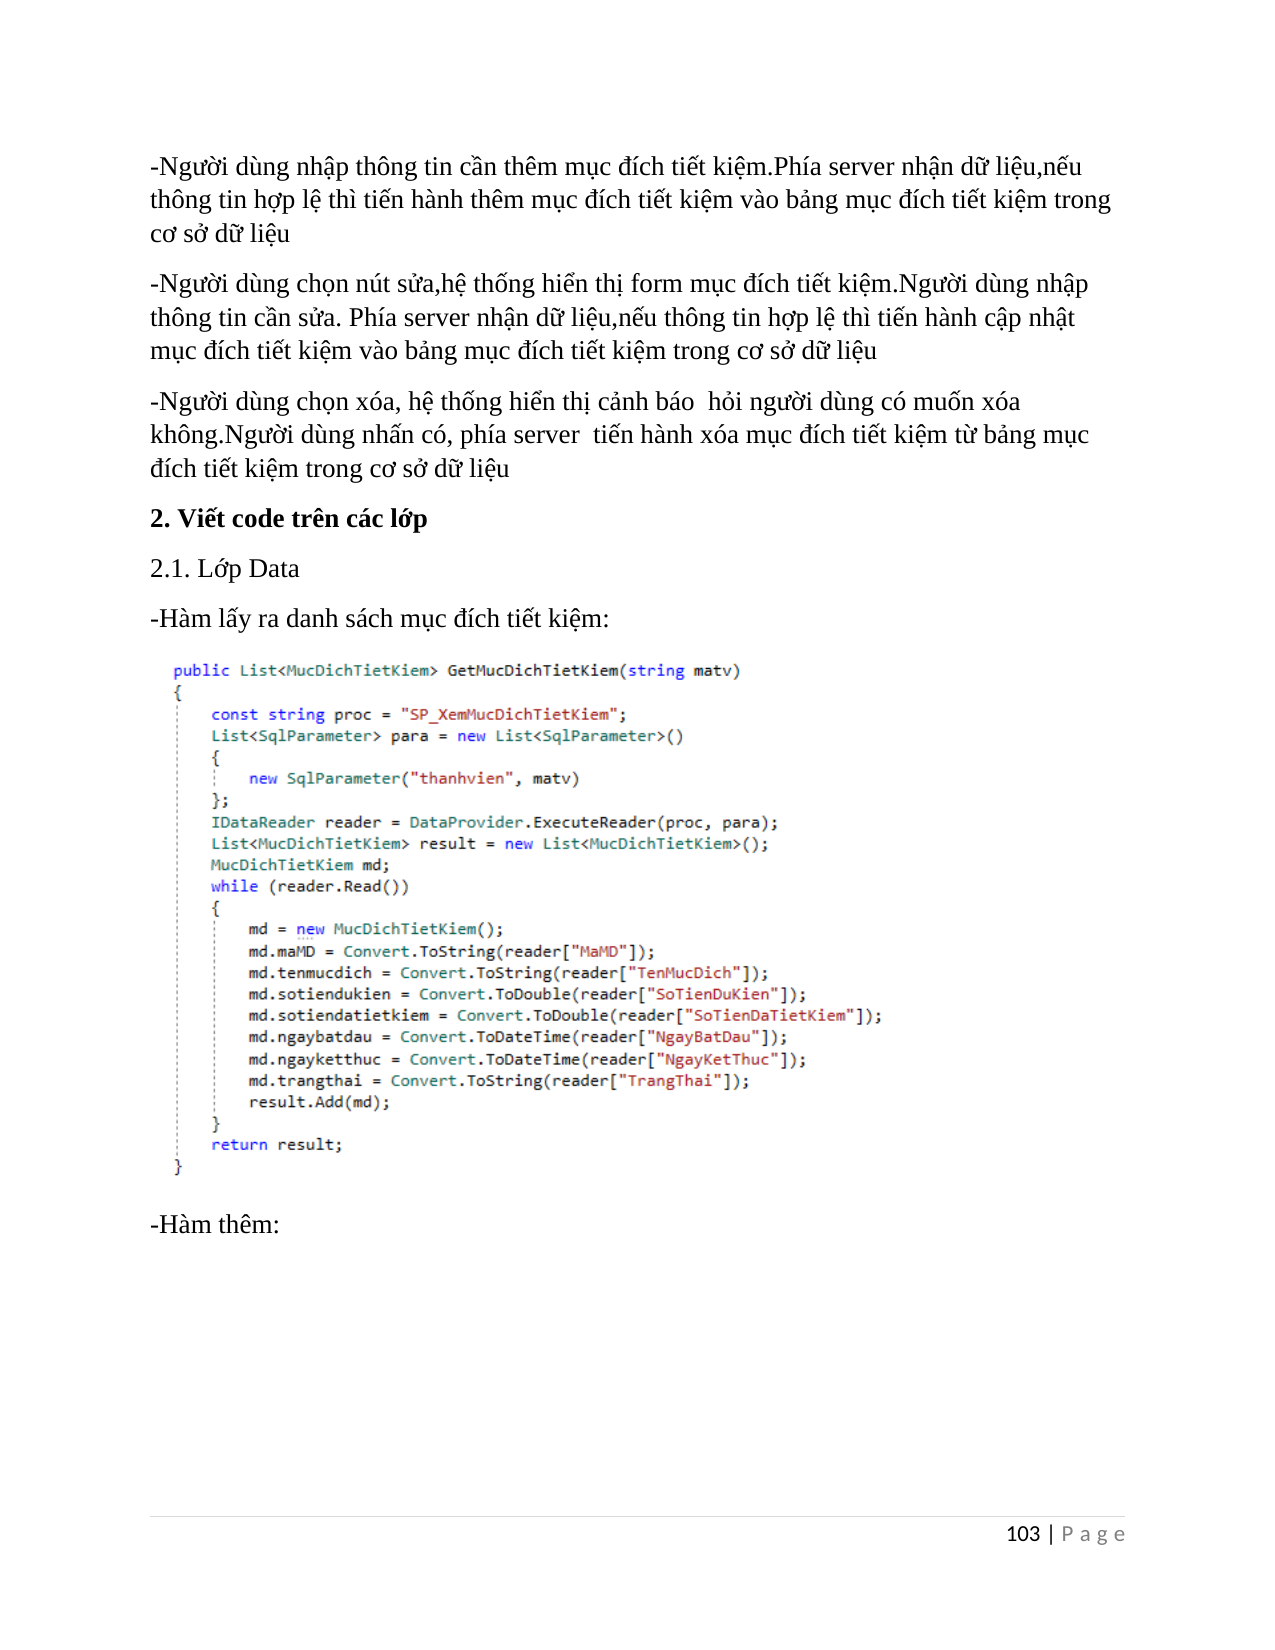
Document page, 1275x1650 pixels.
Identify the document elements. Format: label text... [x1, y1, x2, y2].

text -Hàm thêm: [150, 1208, 1125, 1239]
text 2.1. Lớp Data [150, 552, 1125, 583]
picture [150, 652, 1125, 1190]
text 2. Viết code trên các lớp [150, 502, 1125, 533]
text -Người dùng nhập thông tin cần thêm mục đích tiết kiệm.Phía server nhận dữ liệu,nếu thông tin hợp lệ thì tiến hành thêm mục đích tiết kiệm vào bảng mục đích tiết kiệm trong cơ sở dữ liệu [150, 150, 1125, 248]
text -Người dùng chọn xóa, hệ thống hiển thị cảnh báo hỏi người dùng có muốn xóa không.Người dùng nhấn có, phía server tiến hành xóa mục đích tiết kiệm từ bảng mục đích tiết kiệm trong cơ sở dữ liệu [150, 384, 1125, 483]
text -Hàm lấy ra danh sách mục đích tiết kiệm: [150, 602, 1125, 633]
text -Người dùng chọn nút sửa,hệ thống hiển thị form mục đích tiết kiệm.Người dùng nhập thông tin cần sửa. Phía server nhận dữ liệu,nếu thông tin hợp lệ thì tiến hành cập nhật mục đích tiết kiệm vào bảng mục đích tiết kiệm trong cơ sở dữ liệu [150, 267, 1125, 366]
